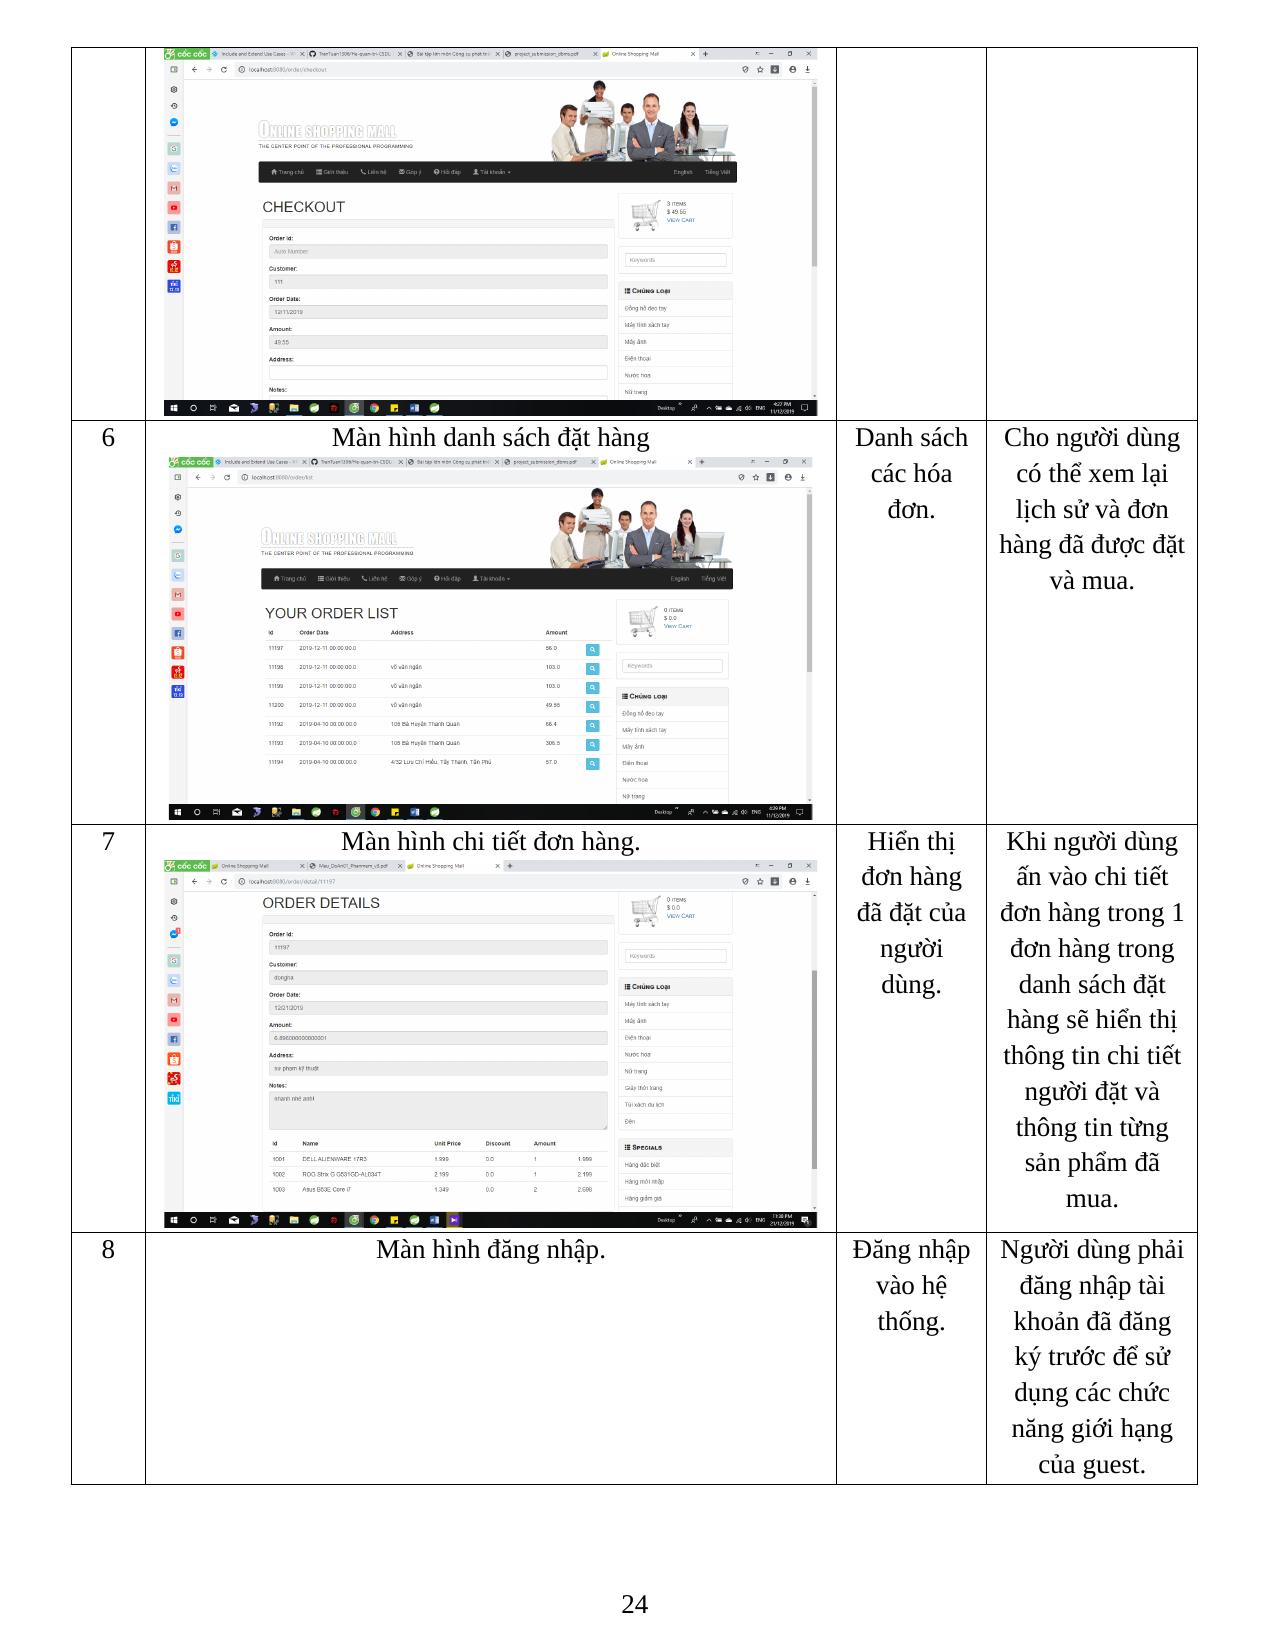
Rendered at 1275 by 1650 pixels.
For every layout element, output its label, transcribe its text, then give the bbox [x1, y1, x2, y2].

picture [164, 48, 818, 416]
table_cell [987, 1233, 1197, 1483]
table_cell Màn hình đăng nhập. [146, 1233, 836, 1483]
picture [168, 457, 813, 820]
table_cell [146, 48, 836, 420]
table_cell Màn hình danh sách đặt hàng [146, 421, 836, 824]
table_cell 7 [72, 825, 145, 1232]
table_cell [837, 1233, 986, 1483]
table_cell Khi người dùng ấn vào chi tiết đơn hàng trong 1 đơn hàng trong danh sách đặt hàng sẽ hiển thị thông tin chi tiết người đặt và thông tin từng sản phẩm đã mua. [987, 825, 1197, 1232]
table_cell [987, 48, 1197, 420]
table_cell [837, 48, 986, 420]
table_cell Cho người dùng có thể xem lại lịch sử và đơn hàng đã được đặt và mua. [987, 421, 1197, 824]
table_cell Hiển thị đơn hàng đã đặt của người dùng. [837, 825, 986, 1232]
table_cell Màn hình chi tiết đơn hàng. [146, 825, 836, 1232]
table_cell 5 [72, 48, 145, 420]
table_cell 6 [72, 421, 145, 824]
picture [164, 860, 818, 1228]
table_cell 8 [72, 1233, 145, 1483]
table_cell Danh sách các hóa đơn. [837, 421, 986, 824]
